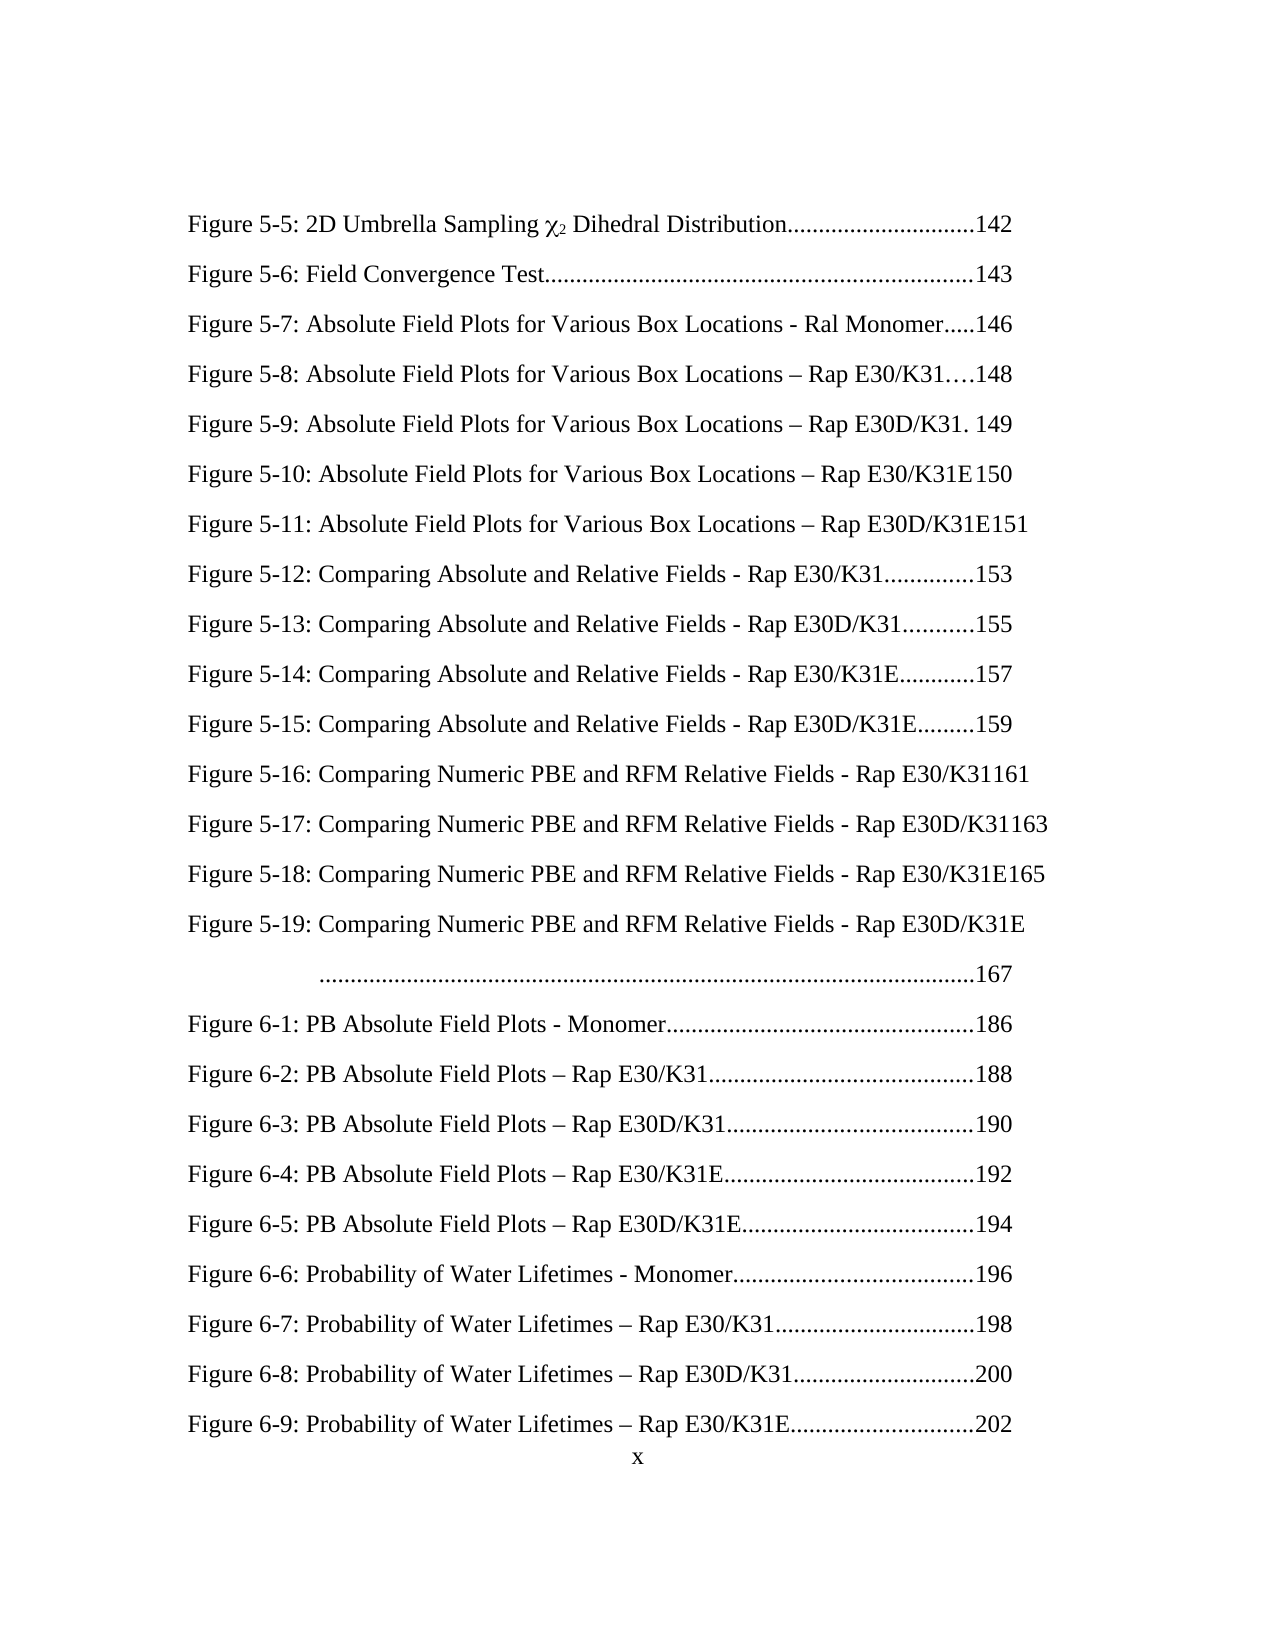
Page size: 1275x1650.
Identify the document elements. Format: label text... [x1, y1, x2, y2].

text Figure 6-4: PB Absolute Field Plots – Rap E30/K31E 192 [187, 1137, 1087, 1187]
text Figure 5-6: Field Convergence Test 143 [187, 237, 1087, 287]
text Figure 5-11: Absolute Field Plots for Various Box Locations – Rap E30D/K31E 151 [187, 487, 1087, 537]
text Figure 6-2: PB Absolute Field Plots – Rap E30/K31 188 [187, 1037, 1087, 1087]
text Figure 5-8: Absolute Field Plots for Various Box Locations – Rap E30/K31 148 [187, 337, 1087, 387]
text Figure 6-1: PB Absolute Field Plots - Monomer 186 [187, 987, 1087, 1037]
text Figure 6-9: Probability of Water Lifetimes – Rap E30/K31E 202 [187, 1387, 1087, 1437]
text Figure 5-15: Comparing Absolute and Relative Fields - Rap E30D/K31E 159 [187, 687, 1087, 737]
text Figure 6-7: Probability of Water Lifetimes – Rap E30/K31 198 [187, 1287, 1087, 1337]
text Figure 5-14: Comparing Absolute and Relative Fields - Rap E30/K31E 157 [187, 637, 1087, 687]
text Figure 5-12: Comparing Absolute and Relative Fields - Rap E30/K31 153 [187, 537, 1087, 587]
text Figure 5-7: Absolute Field Plots for Various Box Locations - Ral Monomer 146 [187, 287, 1087, 337]
text Figure 6-5: PB Absolute Field Plots – Rap E30D/K31E 194 [187, 1187, 1087, 1237]
text Figure 5-10: Absolute Field Plots for Various Box Locations – Rap E30/K31E 150 [187, 437, 1087, 487]
text Figure 6-8: Probability of Water Lifetimes – Rap E30D/K31 200 [187, 1337, 1087, 1387]
text Figure 5-9: Absolute Field Plots for Various Box Locations – Rap E30D/K31 149 [187, 387, 1087, 437]
text Figure 6-3: PB Absolute Field Plots – Rap E30D/K31 190 [187, 1087, 1087, 1137]
text Figure 5-5: 2D Umbrella Sampling 2 Dihedral Distribution 142 [187, 187, 1087, 237]
text Figure 5-18: Comparing Numeric PBE and RFM Relative Fields - Rap E30/K31E 165 [187, 837, 1087, 887]
text Figure 5-13: Comparing Absolute and Relative Fields - Rap E30D/K31 155 [187, 587, 1087, 637]
text Figure 5-19: Comparing Numeric PBE and RFM Relative Fields - Rap E30D/K31E 167 [187, 887, 1087, 987]
text Figure 5-17: Comparing Numeric PBE and RFM Relative Fields - Rap E30D/K31 163 [187, 787, 1087, 837]
text Figure 5-16: Comparing Numeric PBE and RFM Relative Fields - Rap E30/K31 161 [187, 737, 1087, 787]
text Figure 6-6: Probability of Water Lifetimes - Monomer 196 [187, 1237, 1087, 1287]
